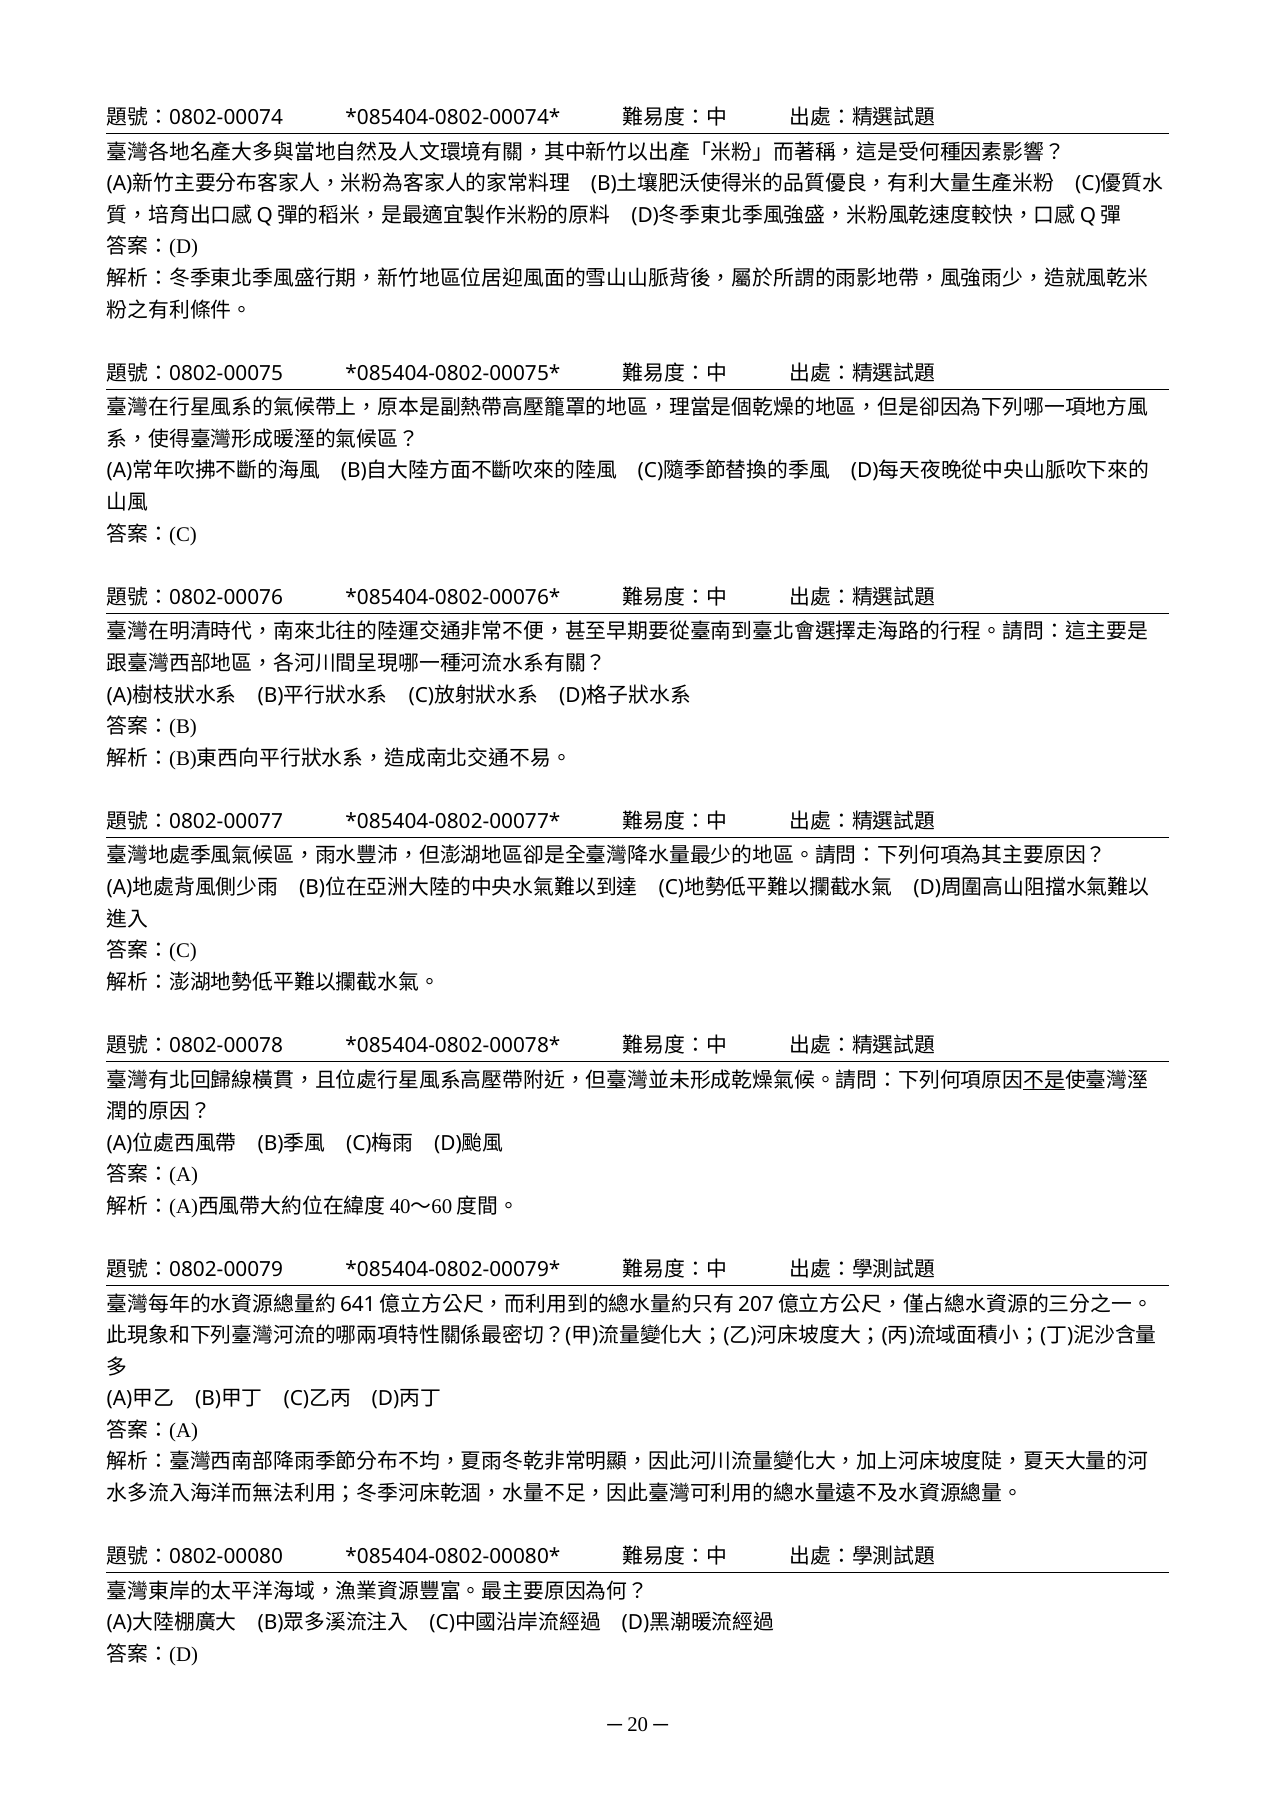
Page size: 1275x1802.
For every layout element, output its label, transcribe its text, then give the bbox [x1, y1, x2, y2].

text 答案：(C) [106, 933, 1169, 964]
text 解析：冬季東北季風盛行期，新竹地區位居迎風面的雪山山脈背後，屬於所謂的雨影地帶，風強雨少，造就風乾米粉之有利條件。 [106, 261, 1169, 324]
text 臺灣在行星風系的氣候帶上，原本是副熱帶高壓籠罩的地區，理當是個乾燥的地區，但是卻因為下列哪一項地方風系，使得臺灣形成暖溼的氣候區？ (A)常年吹拂不斷的海風 (B)自大陸方面不斷吹來的陸風 (C)隨季節替換的季風 (D)每天夜晚從中央山脈吹下來的山風 [106, 390, 1169, 516]
text 題號：0802-00076 *085404-0802-00076* 難易度：中 出處：精選試題 [106, 579, 1169, 613]
text 解析：臺灣西南部降雨季節分布不均，夏雨冬乾非常明顯，因此河川流量變化大，加上河床坡度陡，夏天大量的河水多流入海洋而無法利用；冬季河床乾涸，水量不足，因此臺灣可利用的總水量遠不及水資源總量。 [106, 1444, 1169, 1507]
text 答案：(B) [106, 709, 1169, 740]
text 題號：0802-00075 *085404-0802-00075* 難易度：中 出處：精選試題 [106, 355, 1169, 389]
text 臺灣有北回歸線橫貫，且位處行星風系高壓帶附近，但臺灣並未形成乾燥氣候。請問：下列何項原因不是使臺灣溼潤的原因？ (A)位處西風帶 (B)季風 (C)梅雨 (D)颱風 [106, 1062, 1169, 1157]
text 答案：(C) [106, 516, 1169, 548]
text 臺灣地處季風氣候區，雨水豐沛，但澎湖地區卻是全臺灣降水量最少的地區。請問：下列何項為其主要原因？ (A)地處背風側少雨 (B)位在亞洲大陸的中央水氣難以到達 (C)地勢低平難以攔截水氣 (D)周圍高山阻擋水氣難以進入 [106, 838, 1169, 933]
text 答案：(A) [106, 1157, 1169, 1188]
text 答案：(D) [106, 1637, 1169, 1668]
text 臺灣各地名產大多與當地自然及人文環境有關，其中新竹以出產「米粉」而著稱，這是受何種因素影響？ (A)新竹主要分布客家人，米粉為客家人的家常料理 (B)土壤肥沃使得米的品質優良，有利大量生產米粉 (C)優質水質，培育出口感Q彈的稻米，是最適宜製作米粉的原料 (D)冬季東北季風強盛，米粉風乾速度較快，口感Q彈 [106, 134, 1169, 229]
text 解析：澎湖地勢低平難以攔截水氣。 [106, 964, 1169, 996]
text 題號：0802-00080 *085404-0802-00080* 難易度：中 出處：學測試題 [106, 1539, 1169, 1572]
text 解析：(A)西風帶大約位在緯度40～60度間。 [106, 1188, 1169, 1220]
text 臺灣每年的水資源總量約641億立方公尺，而利用到的總水量約只有207億立方公尺，僅占總水資源的三分之一。此現象和下列臺灣河流的哪兩項特性關係最密切？(甲)流量變化大；(乙)河床坡度大；(丙)流域面積小；(丁)泥沙含量多 (A)甲乙 (B)甲丁 (C)乙丙 (D)丙丁 [106, 1286, 1169, 1412]
text 題號：0802-00079 *085404-0802-00079* 難易度：中 出處：學測試題 [106, 1252, 1169, 1285]
text 答案：(D) [106, 229, 1169, 261]
text 答案：(A) [106, 1412, 1169, 1444]
text 題號：0802-00074 *085404-0802-00074* 難易度：中 出處：精選試題 [106, 100, 1169, 133]
text 臺灣東岸的太平洋海域，漁業資源豐富。最主要原因為何？ (A)大陸棚廣大 (B)眾多溪流注入 (C)中國沿岸流經過 (D)黑潮暖流經過 [106, 1573, 1169, 1637]
text 題號：0802-00078 *085404-0802-00078* 難易度：中 出處：精選試題 [106, 1027, 1169, 1061]
text 題號：0802-00077 *085404-0802-00077* 難易度：中 出處：精選試題 [106, 803, 1169, 837]
text 解析：(B)東西向平行狀水系，造成南北交通不易。 [106, 740, 1169, 772]
text 臺灣在明清時代，南來北往的陸運交通非常不便，甚至早期要從臺南到臺北會選擇走海路的行程。請問：這主要是跟臺灣西部地區，各河川間呈現哪一種河流水系有關？ (A)樹枝狀水系 (B)平行狀水系 (C)放射狀水系 (D)格子狀水系 [106, 614, 1169, 709]
